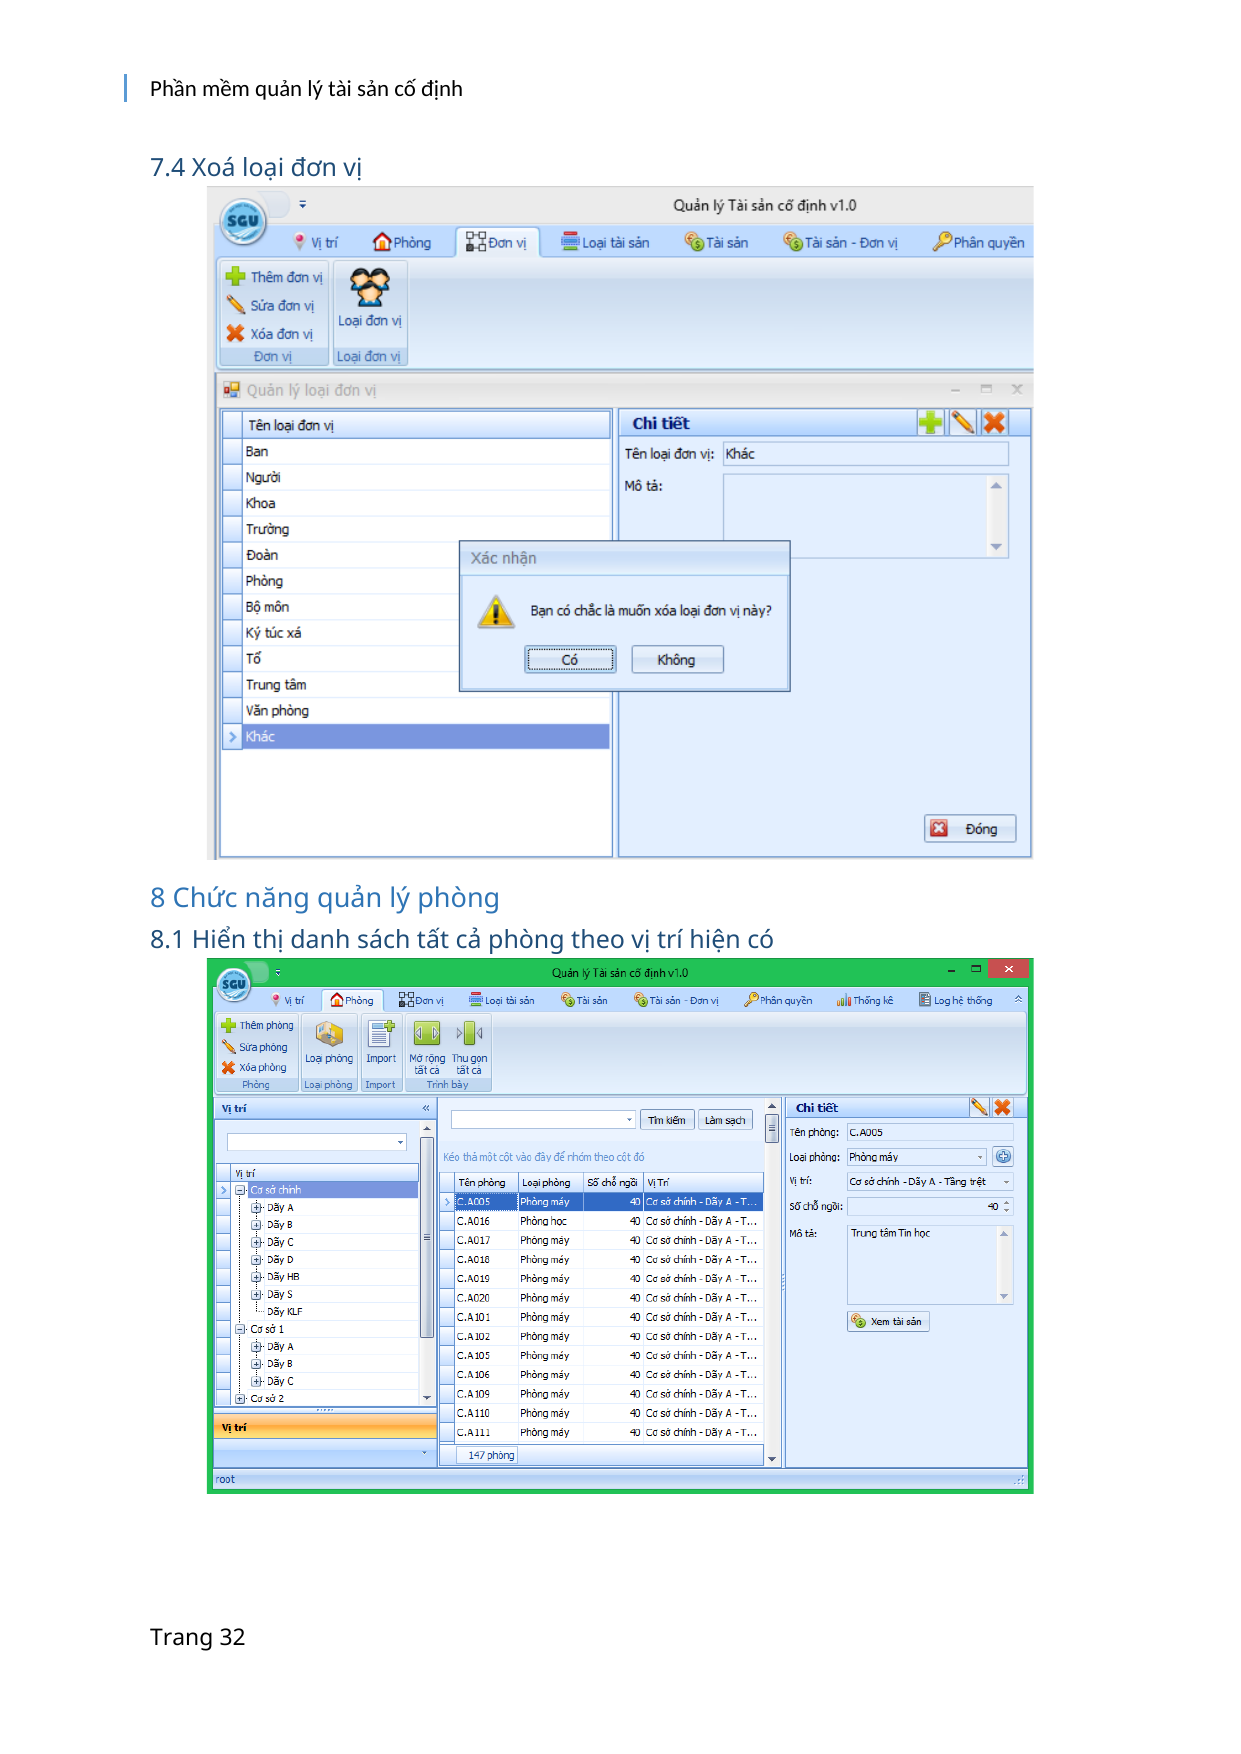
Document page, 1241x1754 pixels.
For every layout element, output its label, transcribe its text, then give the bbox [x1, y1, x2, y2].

picture [206, 186, 1034, 860]
subtitle 8 Chức năng quản lý phòng [150, 878, 1090, 915]
picture [206, 958, 1034, 1494]
subtitle 8.1 Hiển thị danh sách tất cả phòng theo vị trí hiện có [150, 922, 1090, 956]
subtitle 7.4 Xoá loại đơn vị [150, 150, 1090, 184]
